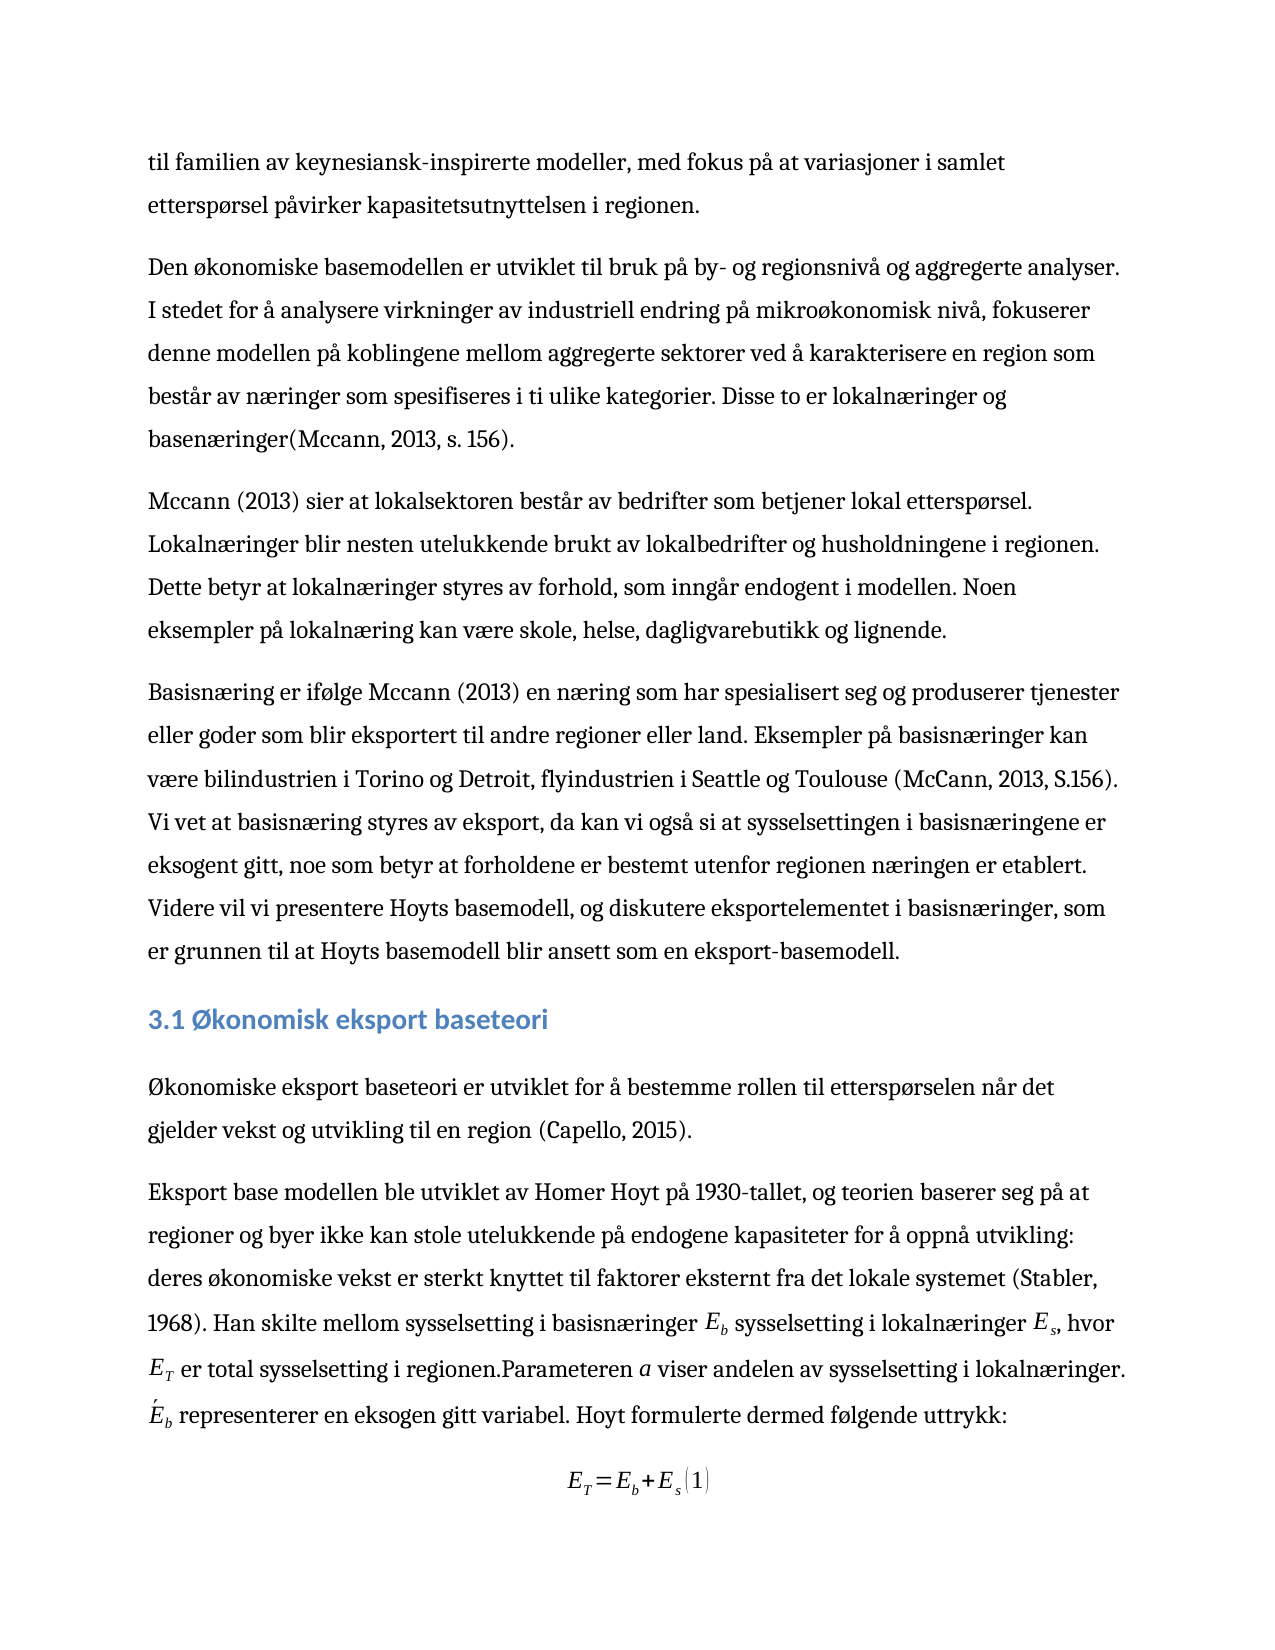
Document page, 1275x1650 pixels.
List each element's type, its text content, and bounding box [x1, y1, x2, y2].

text Økonomiske eksport baseteori er utviklet for å bestemme rollen til etterspørselen når det gjelder vekst og utvikling til en region (Capello, 2015). [148, 1073, 1127, 1145]
text Basisnæring er ifølge Mccann (2013) en næring som har spesialisert seg og produserer tjenester eller goder som blir eksportert til andre regioner eller land. Eksempler på basisnæringer kan være bilindustrien i Torino og Detroit, flyindustrien i Seattle og Toulouse (McCann, 2013, S.156). Vi vet at basisnæring styres av eksport, da kan vi også si at sysselsettingen i basisnæringene er eksogent gitt, noe som betyr at forholdene er bestemt utenfor regionen næringen er etablert. Videre vil vi presentere Hoyts basemodell, og diskutere eksportelementet i basisnæringer, som er grunnen til at Hoyts basemodell blir ansett som en eksport-basemodell. [148, 678, 1127, 966]
text Mccann (2013) sier at lokalsektoren består av bedrifter som betjener lokal etterspørsel. Lokalnæringer blir nesten utelukkende brukt av lokalbedrifter og husholdningene i regionen. Dette betyr at lokalnæringer styres av forhold, som inngår endogent i modellen. Noen eksempler på lokalnæring kan være skole, helse, dagligvarebutikk og lignende. [148, 487, 1127, 645]
text Den økonomiske basemodellen er utviklet til bruk på by- og regionsnivå og aggregerte analyser. I stedet for å analysere virkninger av industriell endring på mikroøkonomisk nivå, fokuserer denne modellen på koblingene mellom aggregerte sektorer ved å karakterisere en region som består av næringer som spesifiseres i ti ulike kategorier. Disse to er lokalnæringer og basenæringer(Mccann, 2013, s. 156). [148, 253, 1127, 454]
text Eksport base modellen ble utviklet av Homer Hoyt på 1930-tallet, og teorien baserer seg på at regioner og byer ikke kan stole utelukkende på endogene kapasiteter for å oppnå utvikling: deres økonomiske vekst er sterkt knyttet til faktorer eksternt fra det lokale systemet (Stabler, 1968). Han skilte mellom sysselsetting i basisnæringer sysselsetting i lokalnæringer , hvor er total sysselsetting i regionen.Parameteren viser andelen av sysselsetting i lokalnæringer. representerer en eksogen gitt variabel. Hoyt formulerte dermed følgende uttrykk: [148, 1178, 1127, 1432]
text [148, 148, 1127, 219]
subtitle 3.1 Økonomisk eksport baseteori [148, 1001, 1127, 1037]
